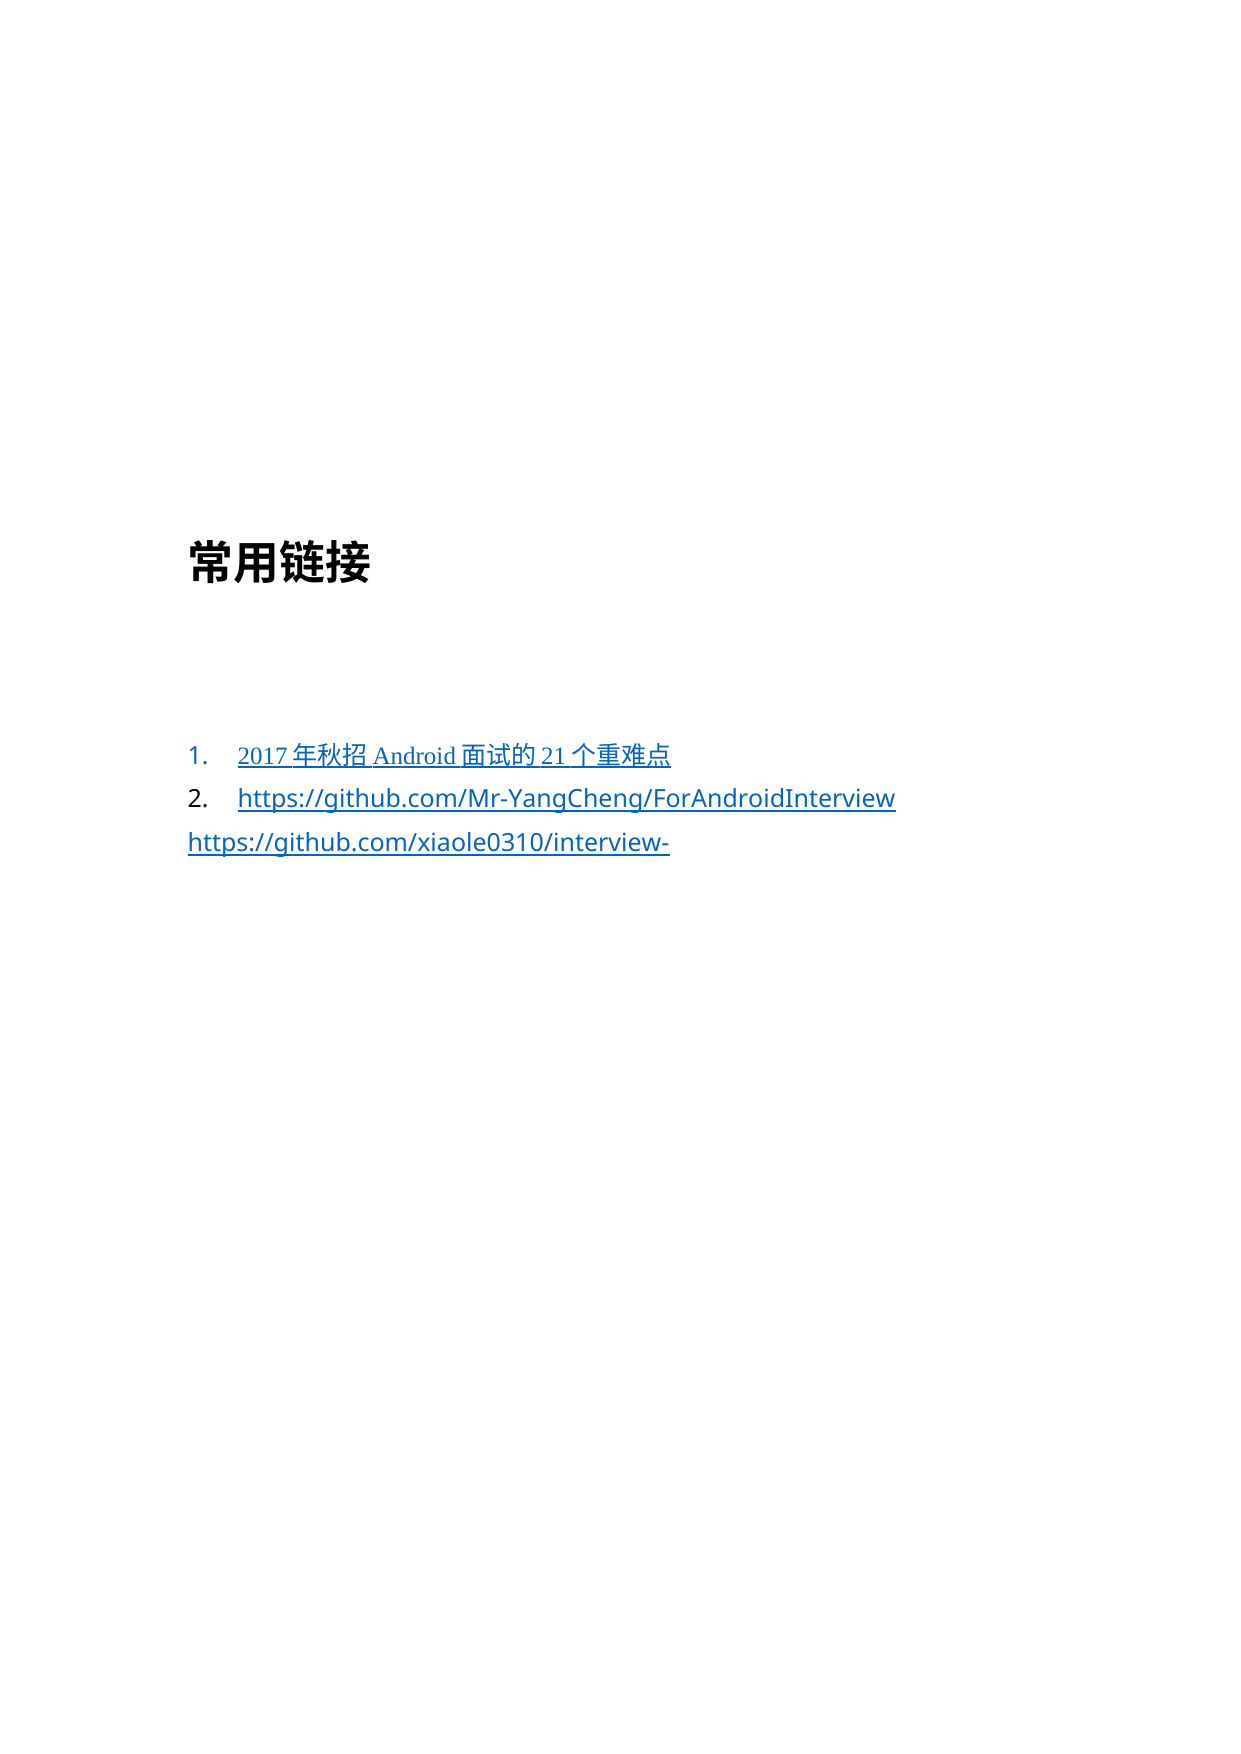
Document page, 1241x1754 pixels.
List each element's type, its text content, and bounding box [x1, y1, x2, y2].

list https://github.com/Mr-YangCheng/ForAndroidInterview [187, 776, 1053, 820]
text https://github.com/xiaole0310/interview- [187, 820, 1053, 864]
subtitle 常用链接 [187, 516, 1053, 604]
list 2017年秋招Android面试的21个重难点 [187, 732, 1053, 776]
